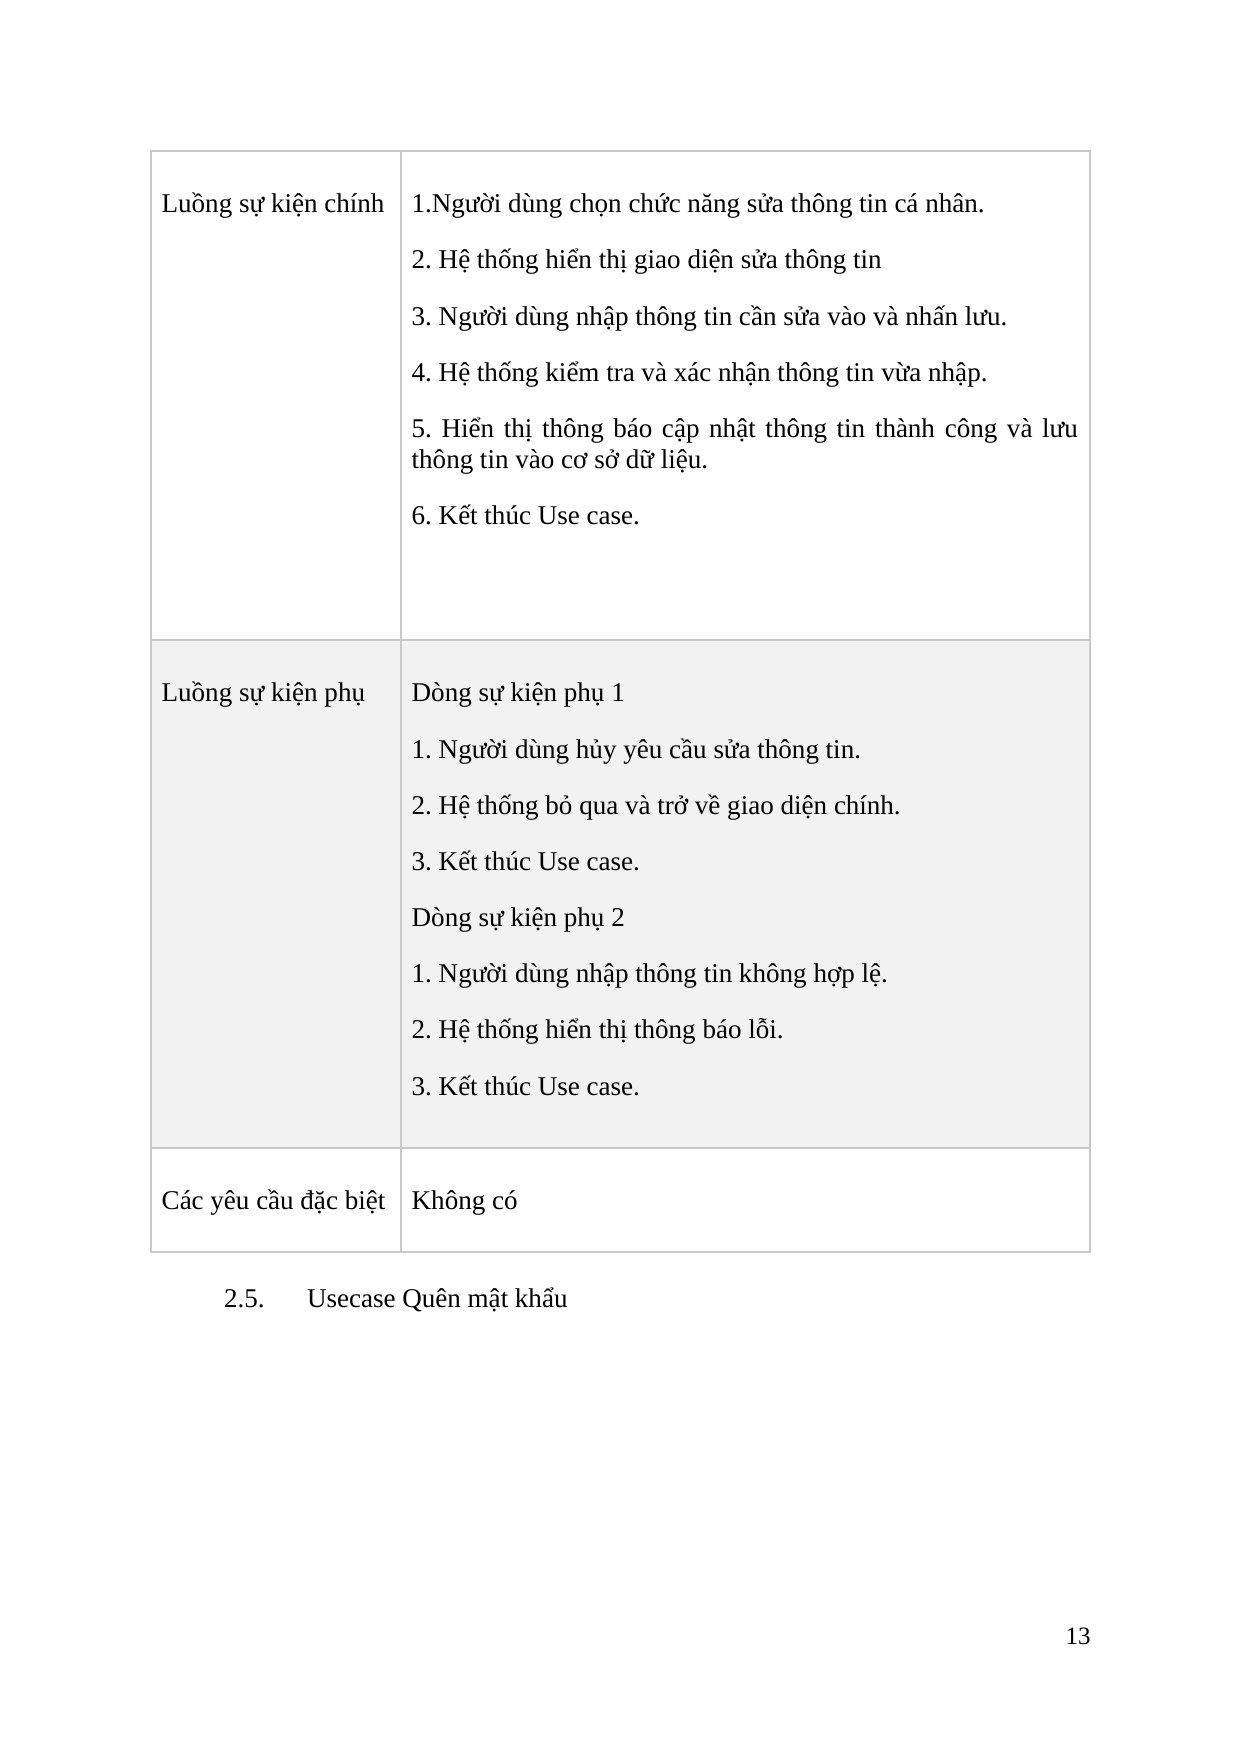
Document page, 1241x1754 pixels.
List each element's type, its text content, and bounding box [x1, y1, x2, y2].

table_cell Luồng sự kiện chính [152, 152, 400, 639]
table_cell 1.Người dùng chọn chức năng sửa thông tin cá nhân. 2. Hệ thống hiển thị giao diện sửa thông tin 3. Người dùng nhập thông tin cần sửa vào và nhấn lưu. 4. Hệ thống kiểm tra và xác nhận thông tin vừa nhập. 5. Hiển thị thông báo cập nhật thông tin thành công và lưu thông tin vào cơ sở dữ liệu. 6. Kết thúc Use case. [402, 152, 1089, 639]
list Usecase Quên mật khẩu [224, 1282, 1090, 1313]
table_cell Các yêu cầu đặc biệt [152, 1149, 400, 1251]
table_cell Dòng sự kiện phụ 1 1. Người dùng hủy yêu cầu sửa thông tin. 2. Hệ thống bỏ qua và trở về giao diện chính. 3. Kết thúc Use case. Dòng sự kiện phụ 2 1. Người dùng nhập thông tin không hợp lệ. 2. Hệ thống hiển thị thông báo lỗi. 3. Kết thúc Use case. [402, 641, 1089, 1147]
table_cell Không có [402, 1149, 1089, 1251]
table_cell Luồng sự kiện phụ [152, 641, 400, 1147]
